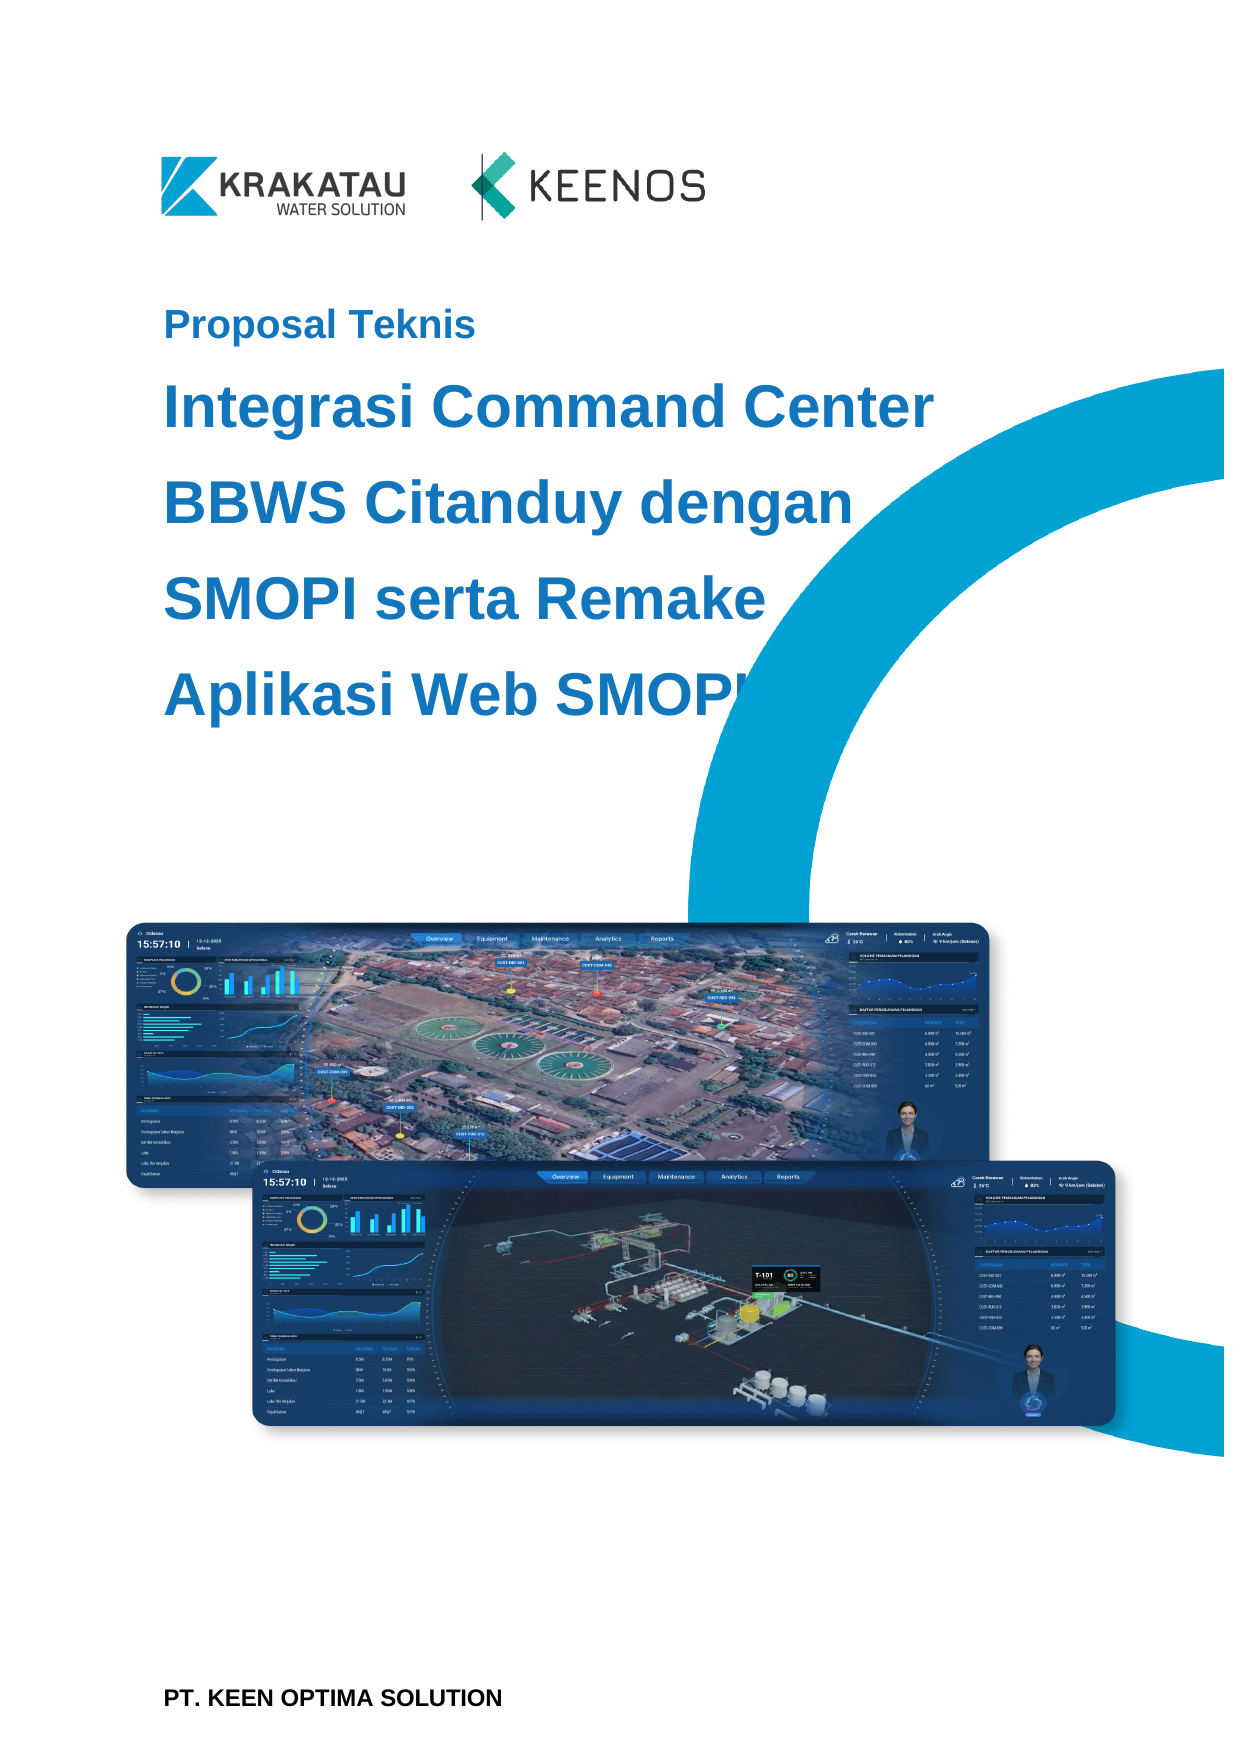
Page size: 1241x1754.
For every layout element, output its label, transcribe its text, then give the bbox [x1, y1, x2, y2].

picture [155, 152, 412, 221]
picture [471, 152, 716, 221]
text Proposal Teknis [163, 301, 1107, 347]
text PT. KEEN OPTIMA SOLUTION [163, 1684, 1107, 1712]
picture [120, 480, 1224, 1460]
title Integrasi Command Center BBWS Citanduy dengan SMOPI serta Remake Aplikasi Web SMOPIR [163, 371, 688, 728]
picture [688, 365, 1224, 886]
